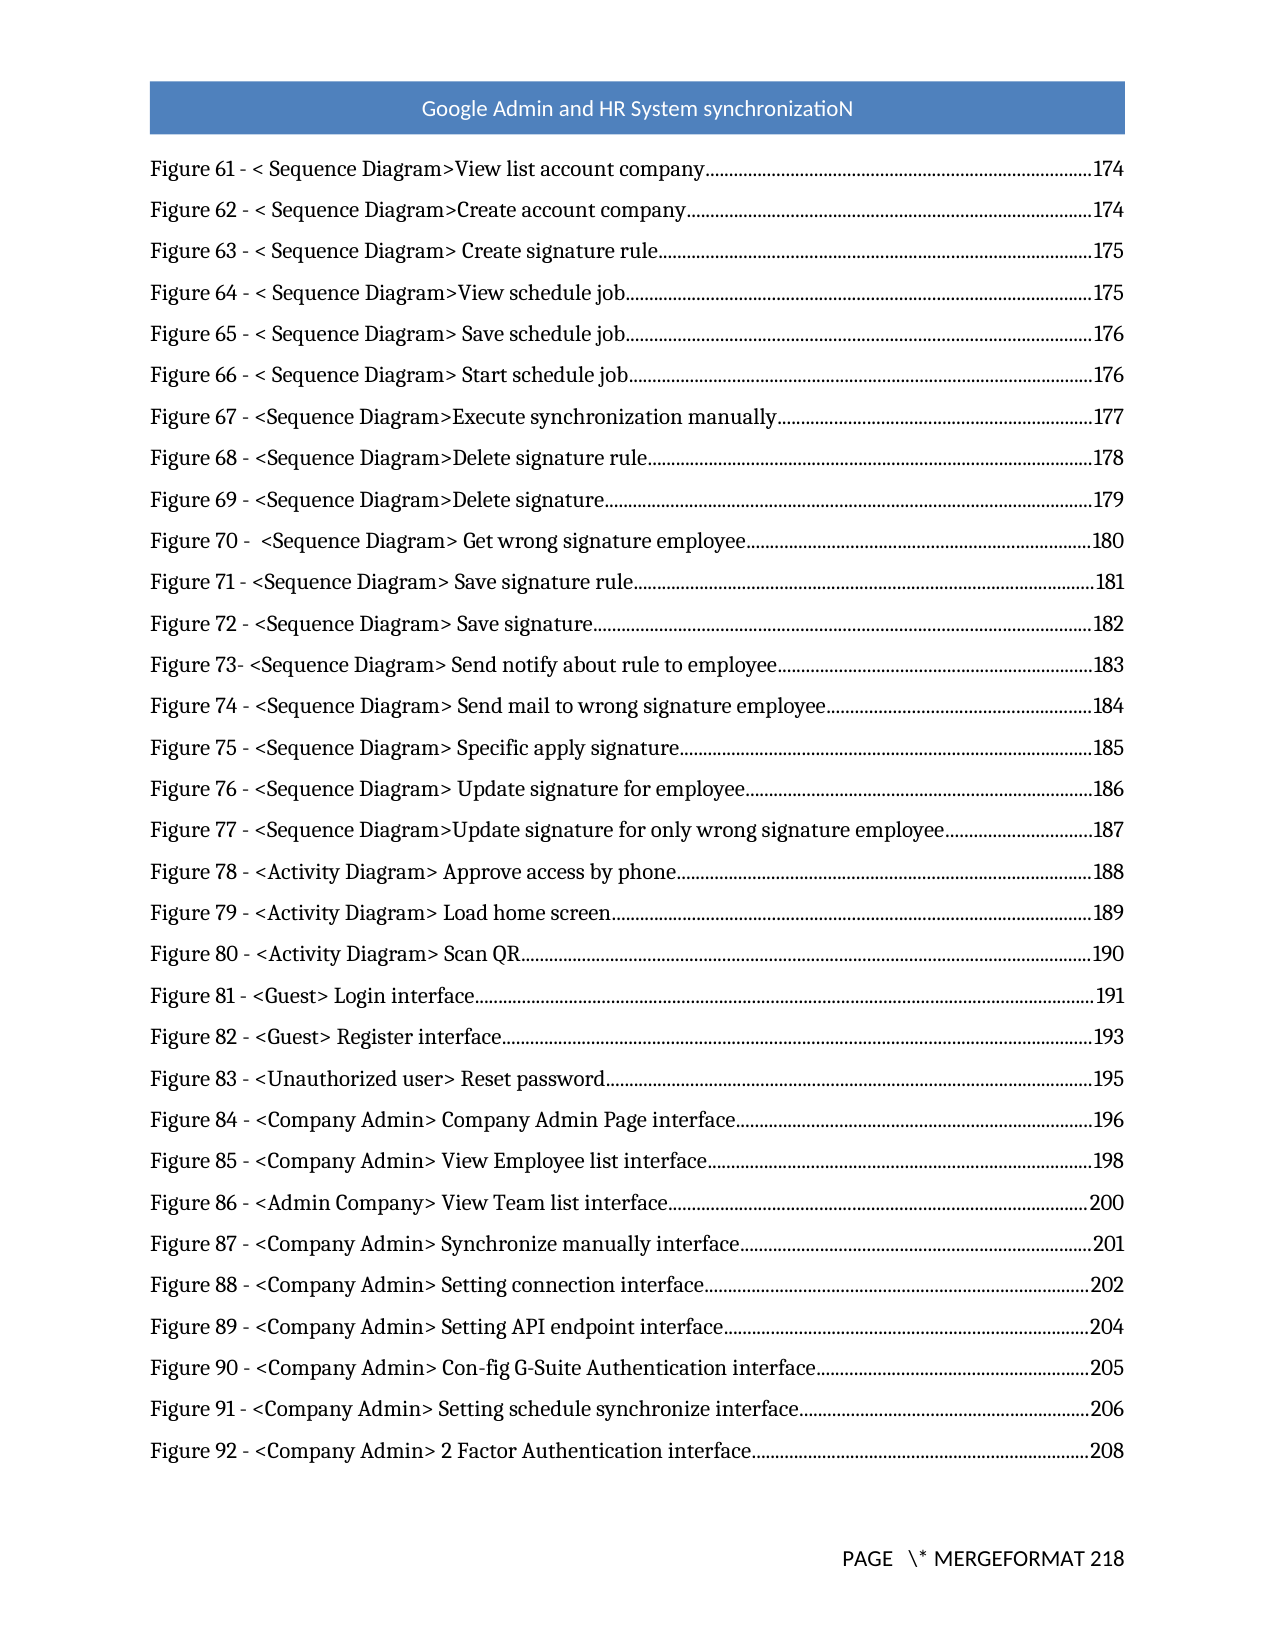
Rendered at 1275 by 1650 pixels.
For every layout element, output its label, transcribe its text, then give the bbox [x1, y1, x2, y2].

text Figure 66 - < Sequence Diagram> Start schedule job 176 [150, 357, 1125, 394]
text Figure 85 - <Company Admin> View Employee list interface 198 [150, 1142, 1125, 1180]
text Figure 73- <Sequence Diagram> Send notify about rule to employee 183 [150, 646, 1125, 684]
text Figure 70 - <Sequence Diagram> Get wrong signature employee 180 [150, 522, 1125, 560]
text Figure 75 - <Sequence Diagram> Specific apply signature 185 [150, 729, 1125, 766]
text Figure 72 - <Sequence Diagram> Save signature 182 [150, 605, 1125, 642]
text Figure 68 - <Sequence Diagram>Delete signature rule 178 [150, 439, 1125, 477]
text Figure 62 - < Sequence Diagram>Create account company 174 [150, 191, 1125, 229]
text Figure 80 - <Activity Diagram> Scan QR 190 [150, 936, 1125, 973]
text Figure 69 - <Sequence Diagram>Delete signature 179 [150, 481, 1125, 518]
text Figure 64 - < Sequence Diagram>View schedule job 175 [150, 274, 1125, 312]
text Figure 65 - < Sequence Diagram> Save schedule job 176 [150, 315, 1125, 353]
text Figure 84 - <Company Admin> Company Admin Page interface 196 [150, 1101, 1125, 1139]
text Figure 87 - <Company Admin> Synchronize manually interface 201 [150, 1225, 1125, 1263]
text Figure 76 - <Sequence Diagram> Update signature for employee 186 [150, 770, 1125, 808]
text Figure 81 - <Guest> Login interface 191 [150, 977, 1125, 1014]
text Figure 71 - <Sequence Diagram> Save signature rule 181 [150, 563, 1125, 601]
text Figure 74 - <Sequence Diagram> Send mail to wrong signature employee 184 [150, 688, 1125, 725]
text Figure 86 - <Admin Company> View Team list interface 200 [150, 1184, 1125, 1221]
text Figure 90 - <Company Admin> Con-fig G-Suite Authentication interface 205 [150, 1349, 1125, 1387]
text Figure 91 - <Company Admin> Setting schedule synchronize interface 206 [150, 1391, 1125, 1428]
text Figure 92 - <Company Admin> 2 Factor Authentication interface 208 [150, 1432, 1125, 1469]
text Figure 83 - <Unauthorized user> Reset password 195 [150, 1060, 1125, 1097]
text Figure 67 - <Sequence Diagram>Execute synchronization manually 177 [150, 398, 1125, 436]
text Figure 88 - <Company Admin> Setting connection interface 202 [150, 1267, 1125, 1304]
text Figure 79 - <Activity Diagram> Load home screen 189 [150, 894, 1125, 932]
text Figure 89 - <Company Admin> Setting API endpoint interface 204 [150, 1308, 1125, 1345]
text Figure 77 - <Sequence Diagram>Update signature for only wrong signature employee 187 [150, 812, 1125, 849]
text Figure 78 - <Activity Diagram> Approve access by phone 188 [150, 853, 1125, 891]
text Figure 63 - < Sequence Diagram> Create signature rule 175 [150, 233, 1125, 270]
text Figure 61 - < Sequence Diagram>View list account company 174 [150, 150, 1125, 187]
text Figure 82 - <Guest> Register interface 193 [150, 1018, 1125, 1056]
